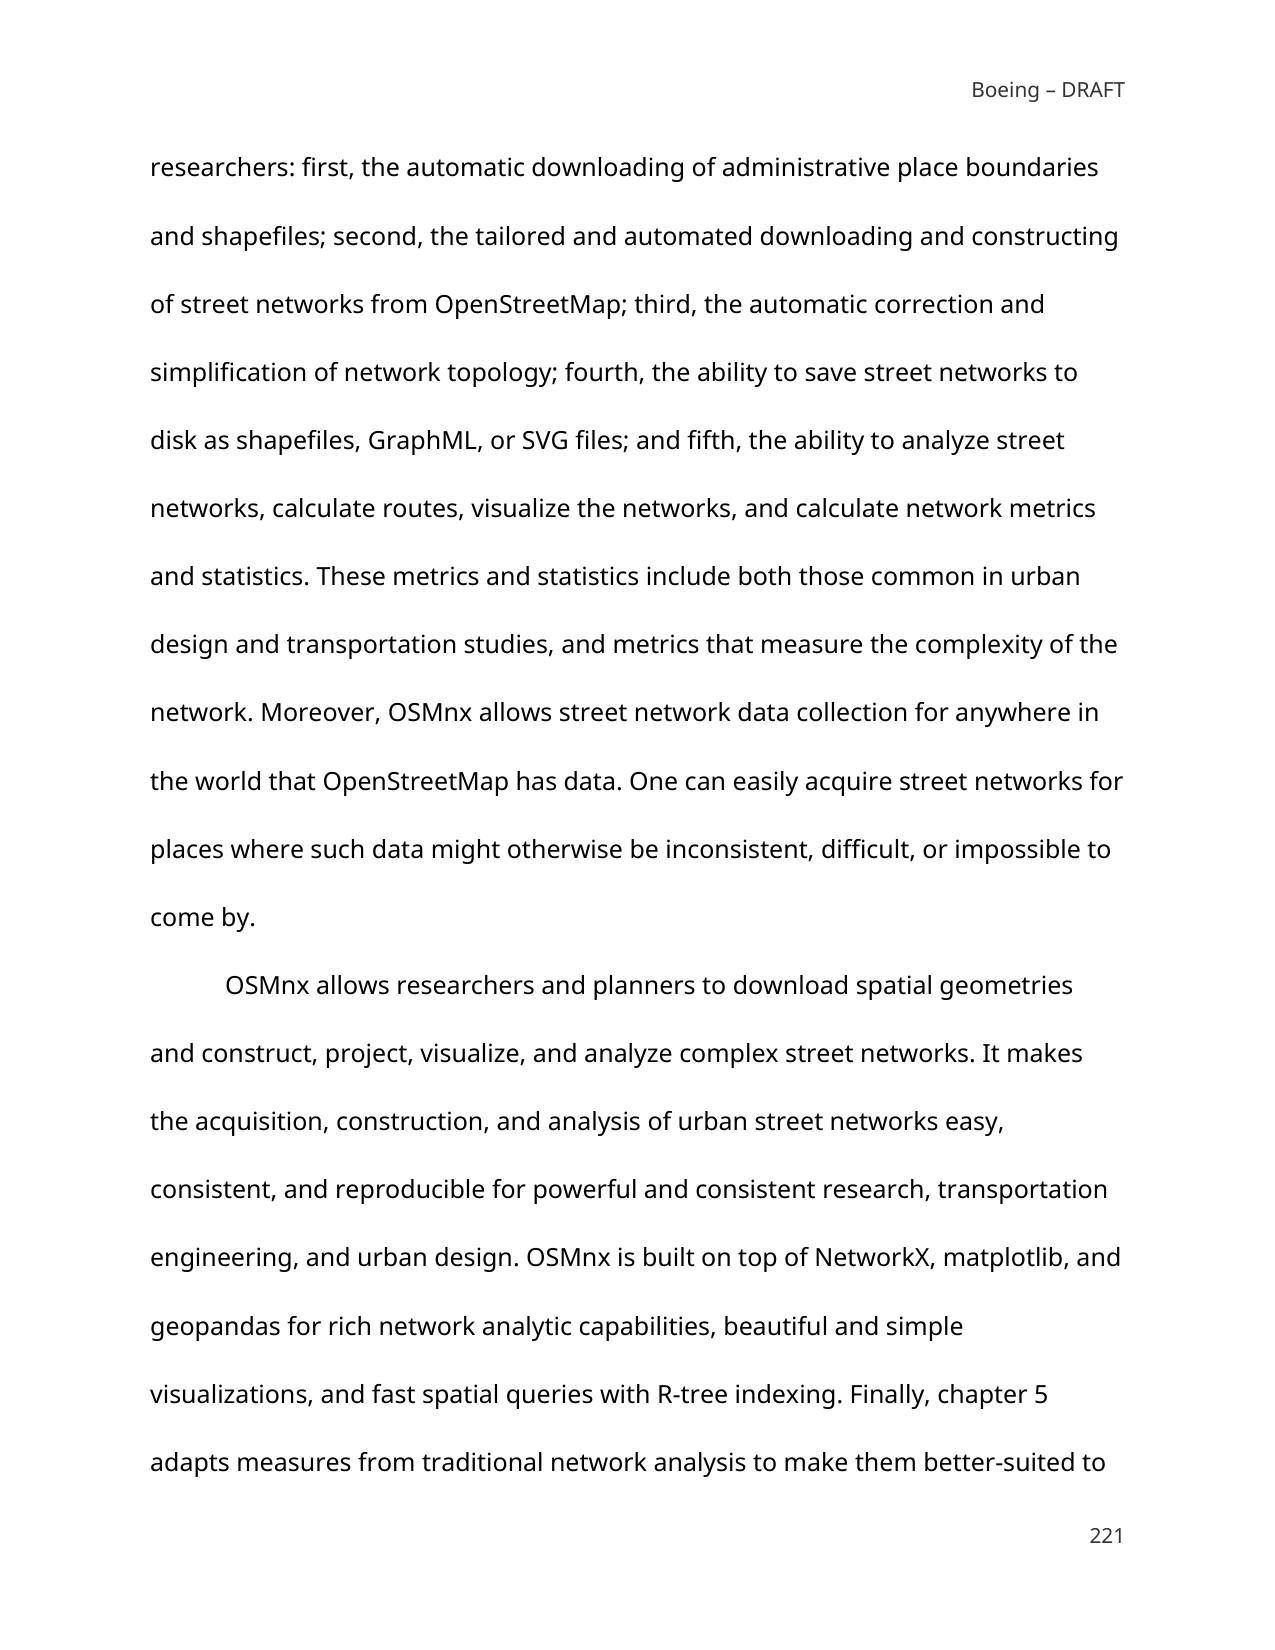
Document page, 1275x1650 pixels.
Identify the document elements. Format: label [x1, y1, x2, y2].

text [150, 967, 1125, 1478]
text [150, 150, 1125, 933]
